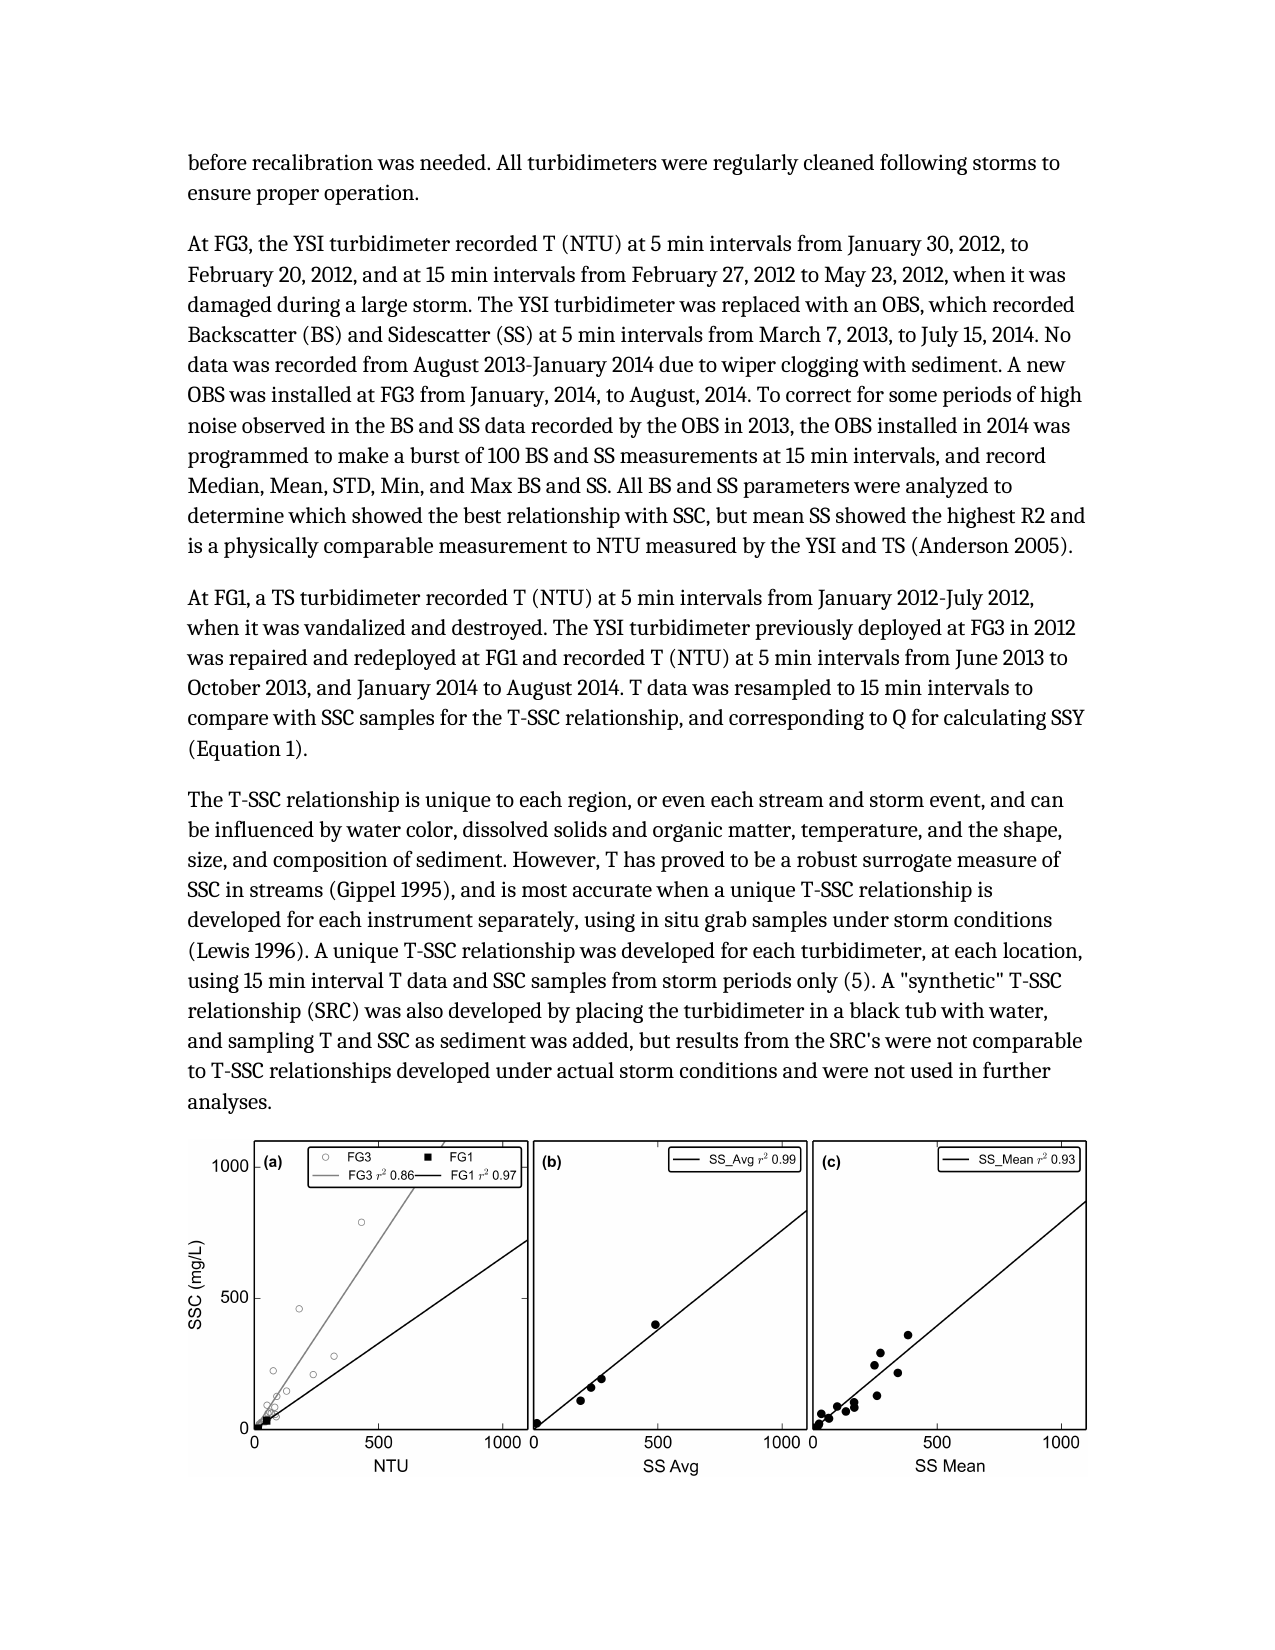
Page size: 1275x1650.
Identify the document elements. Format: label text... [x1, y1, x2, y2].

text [187, 150, 1087, 207]
text At FG3, the YSI turbidimeter recorded T (NTU) at 5 min intervals from January 30, 2012, to February 20, 2012, and at 15 min intervals from February 27, 2012 to May 23, 2012, when it was damaged during a large storm. The YSI turbidimeter was replaced with an OBS, which recorded Backscatter (BS) and Sidescatter (SS) at 5 min intervals from March 7, 2013, to July 15, 2014. No data was recorded from August 2013-January 2014 due to wiper clogging with sediment. A new OBS was installed at FG3 from January, 2014, to August, 2014. To correct for some periods of high noise observed in the BS and SS data recorded by the OBS in 2013, the OBS installed in 2014 was programmed to make a burst of 100 BS and SS measurements at 15 min intervals, and record Median, Mean, STD, Min, and Max BS and SS. All BS and SS parameters were analyzed to determine which showed the best relationship with SSC, but mean SS showed the highest R2 and is a physically comparable measurement to NTU measured by the YSI and TS (Anderson 2005). [187, 231, 1087, 560]
text At FG1, a TS turbidimeter recorded T (NTU) at 5 min intervals from January 2012-July 2012, when it was vandalized and destroyed. The YSI turbidimeter previously deployed at FG3 in 2012 was repaired and redeployed at FG1 and recorded T (NTU) at 5 min intervals from June 2013 to October 2013, and January 2014 to August 2014. T data was resampled to 15 min intervals to compare with SSC samples for the T-SSC relationship, and corresponding to Q for calculating SSY (Equation 1). [187, 584, 1087, 762]
picture [187, 1139, 1088, 1477]
text The T-SSC relationship is unique to each region, or even each stream and storm event, and can be influenced by water color, dissolved solids and organic matter, temperature, and the shape, size, and composition of sediment. However, T has proved to be a robust surrogate measure of SSC in streams (Gippel 1995), and is most accurate when a unique T-SSC relationship is developed for each instrument separately, using in situ grab samples under storm conditions (Lewis 1996). A unique T-SSC relationship was developed for each turbidimeter, at each location, using 15 min interval T data and SSC samples from storm periods only (5). A "synthetic" T-SSC relationship (SRC) was also developed by placing the turbidimeter in a black tub with water, and sampling T and SSC as sediment was added, but results from the SRC's were not comparable to T-SSC relationships developed under actual storm conditions and were not used in further analyses. [187, 786, 1087, 1115]
